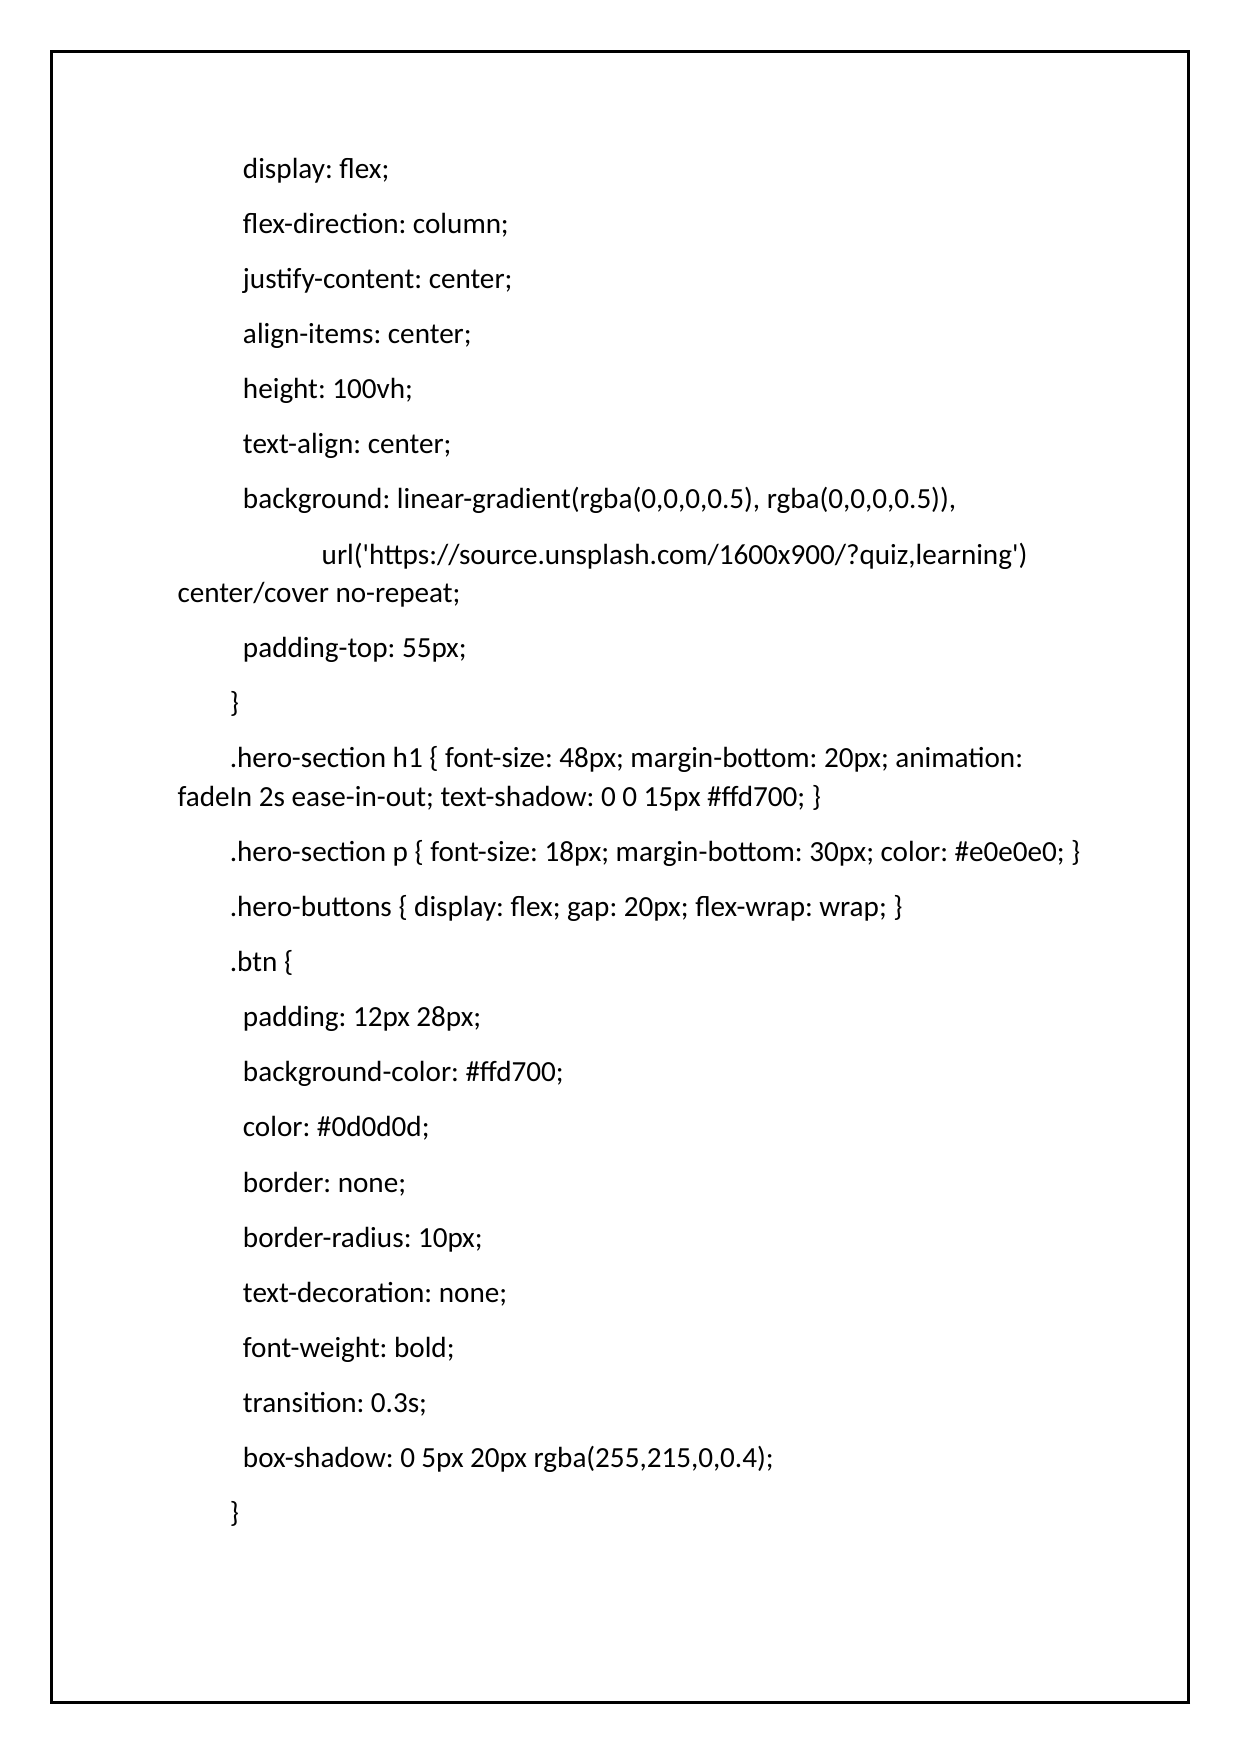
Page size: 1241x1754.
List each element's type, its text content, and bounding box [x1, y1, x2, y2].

text padding-top: 55px; [177, 629, 1090, 665]
text text-align: center; [177, 426, 1090, 461]
text .btn { [177, 943, 1090, 979]
text } [177, 1494, 1090, 1530]
text font-weight: bold; [177, 1329, 1090, 1364]
text height: 100vh; [177, 370, 1090, 406]
text background-color: #ffd700; [177, 1053, 1090, 1089]
text } [177, 684, 1090, 720]
text transition: 0.3s; [177, 1384, 1090, 1420]
text .hero-section p { font-size: 18px; margin-bottom: 30px; color: #e0e0e0; } [177, 833, 1090, 869]
text url('https://source.unsplash.com/1600x900/?quiz,learning') center/cover no-repeat; [177, 536, 1090, 610]
text flex-direction: column; [177, 205, 1090, 241]
text .hero-buttons { display: flex; gap: 20px; flex-wrap: wrap; } [177, 888, 1090, 924]
text border: none; [177, 1164, 1090, 1199]
text box-shadow: 0 5px 20px rgba(255,215,0,0.4); [177, 1439, 1090, 1475]
text justify-content: center; [177, 260, 1090, 296]
text background: linear-gradient(rgba(0,0,0,0.5), rgba(0,0,0,0.5)), [177, 481, 1090, 516]
text text-decoration: none; [177, 1274, 1090, 1309]
text border-radius: 10px; [177, 1219, 1090, 1254]
text display: flex; [177, 150, 1090, 186]
text color: #0d0d0d; [177, 1108, 1090, 1144]
text align-items: center; [177, 315, 1090, 351]
text .hero-section h1 { font-size: 48px; margin-bottom: 20px; animation: fadeIn 2s ease-in-out; text-shadow: 0 0 15px #ffd700; } [177, 739, 1090, 813]
text padding: 12px 28px; [177, 998, 1090, 1034]
